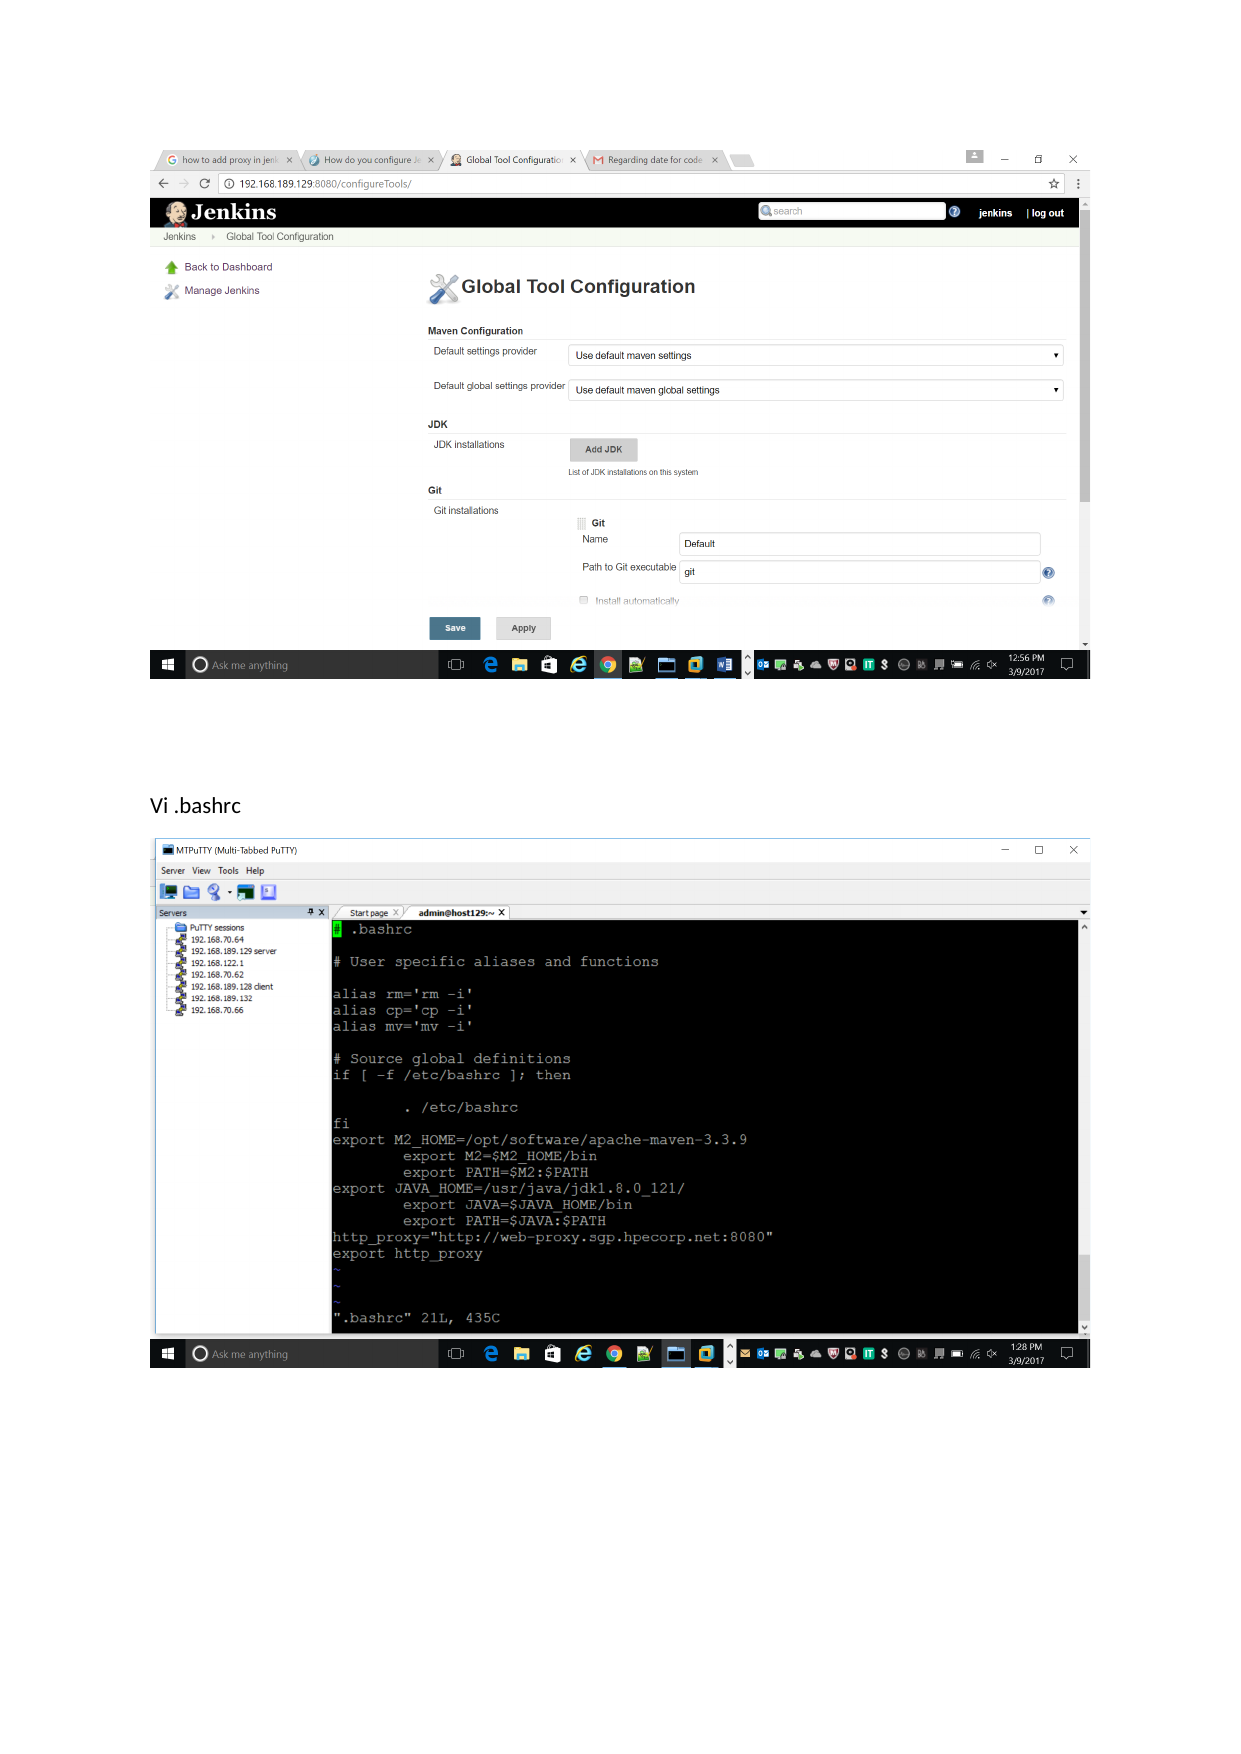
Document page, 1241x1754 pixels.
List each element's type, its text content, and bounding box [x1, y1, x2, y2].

picture [150, 838, 1091, 1368]
text Vi .bashrc [150, 791, 1090, 819]
picture [150, 150, 1091, 679]
